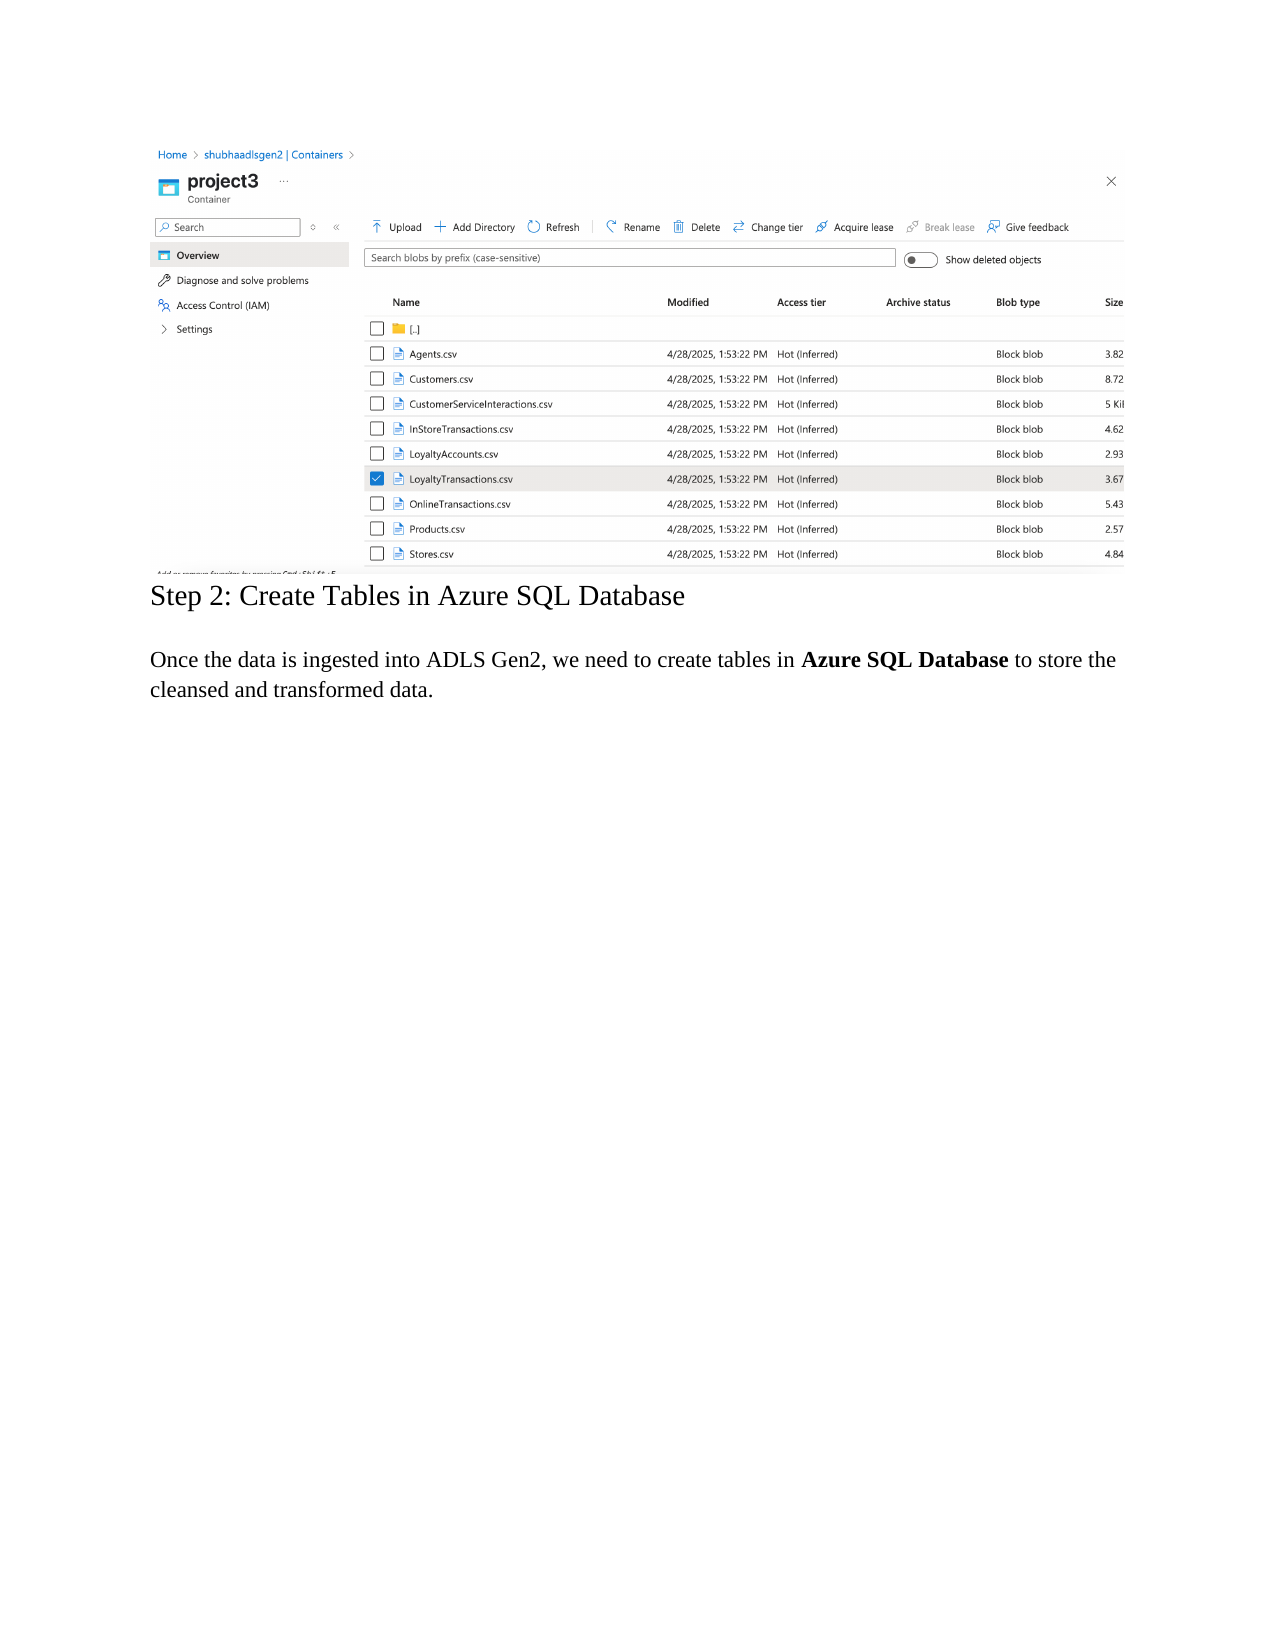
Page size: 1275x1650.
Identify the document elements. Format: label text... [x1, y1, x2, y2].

picture [150, 150, 1125, 574]
text Once the data is ingested into ADLS Gen2, we need to create tables in Azure SQL Database to store the cleansed and transformed data. [150, 646, 1125, 703]
subtitle Step 2: Create Tables in Azure SQL Database [150, 574, 1125, 612]
